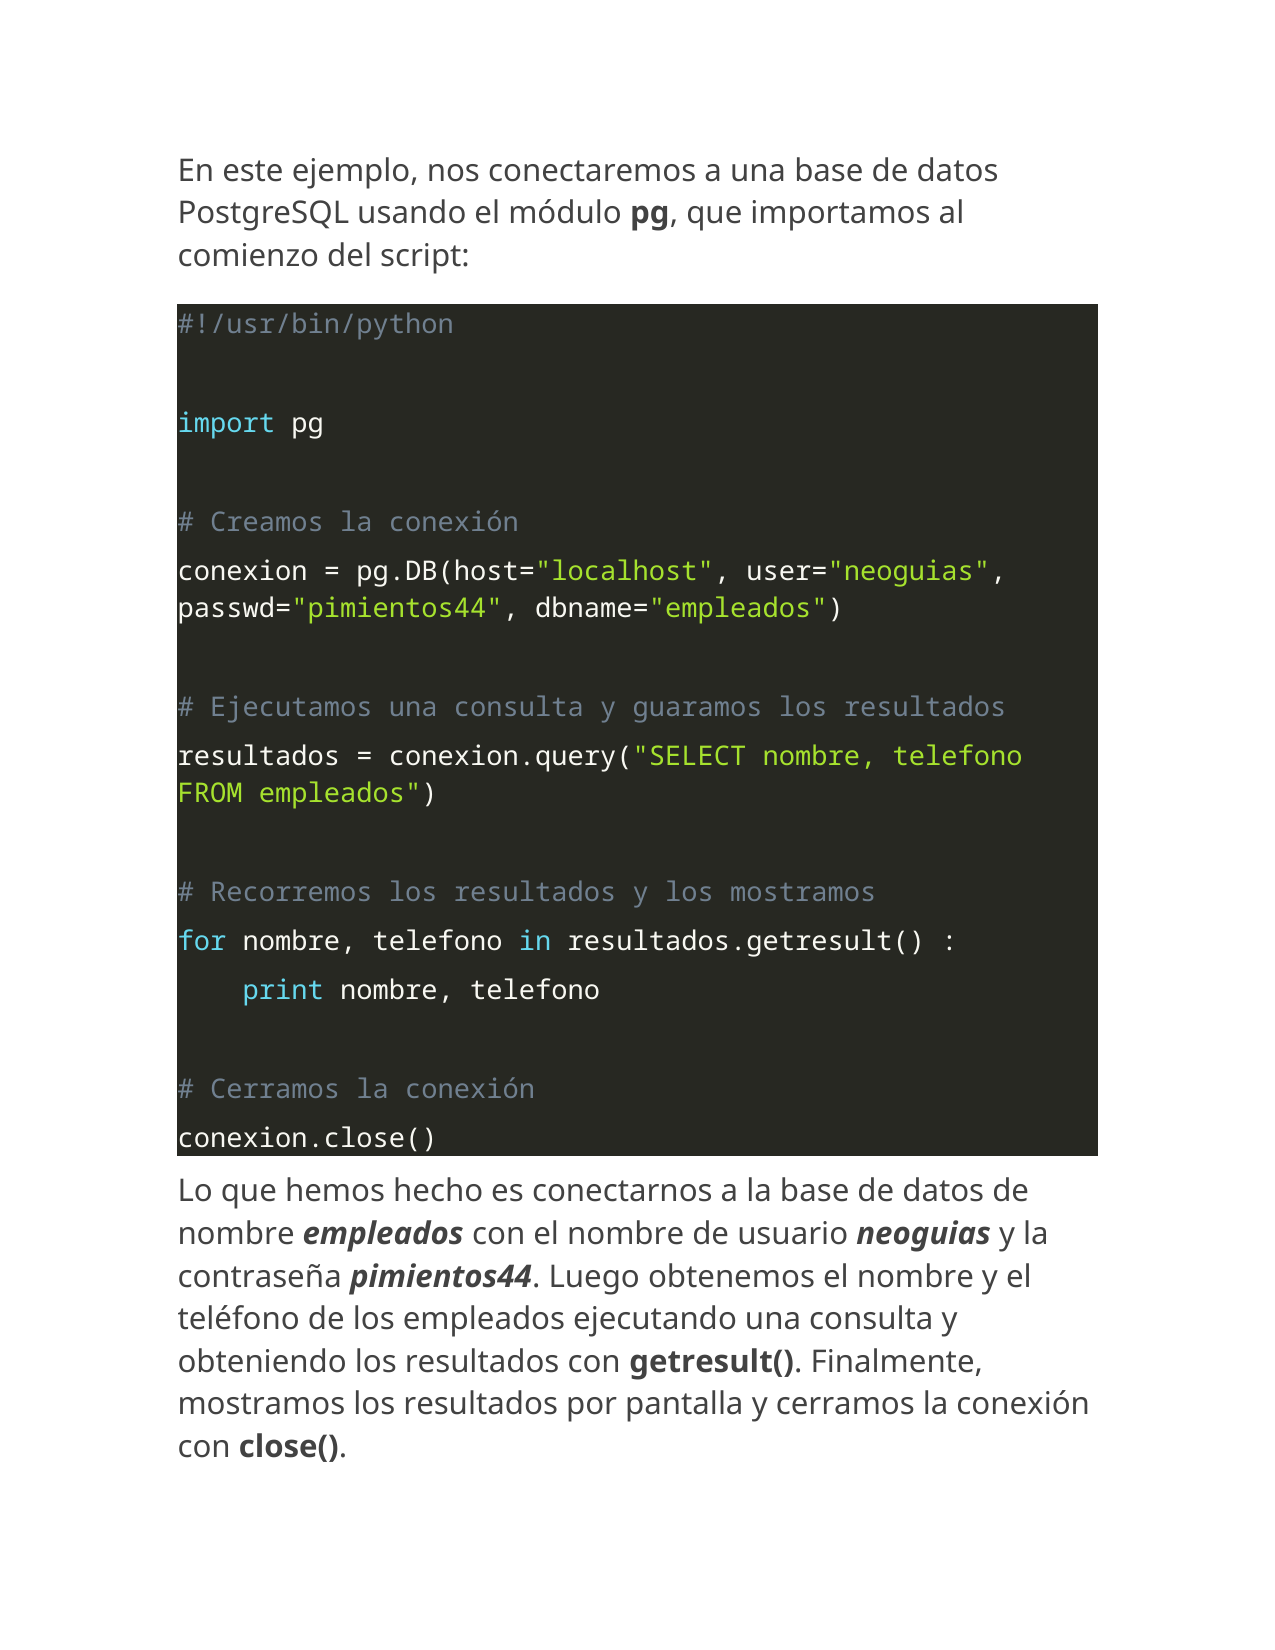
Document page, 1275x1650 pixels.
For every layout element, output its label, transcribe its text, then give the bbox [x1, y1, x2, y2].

text #!/usr/bin/python [177, 304, 1098, 341]
text for nombre, telefono in resultados.getresult() : [177, 921, 1098, 958]
text # Cerramos la conexión [177, 1069, 1098, 1106]
text Lo que hemos hecho es conectarnos a la base de datos de nombre empleados con el nombre de usuario neoguias y la contraseña pimientos44. Luego obtenemos el nombre y el teléfono de los empleados ejecutando una consulta y obteniendo los resultados con getresult(). Finalmente, mostramos los resultados por pantalla y cerramos la conexión con close(). [177, 1168, 1098, 1467]
text # Ejecutamos una consulta y guaramos los resultados [177, 687, 1098, 724]
text conexion.close() [177, 1119, 1098, 1156]
text conexion = pg.DB(host="localhost", user="neoguias", passwd="pimientos44", dbname="empleados") [177, 551, 1098, 625]
text import pg [177, 403, 1098, 440]
text print nombre, telefono [177, 971, 1098, 1008]
text resultados = conexion.query("SELECT nombre, telefono FROM empleados") [177, 736, 1098, 810]
text En este ejemplo, nos conectaremos a una base de datos PostgreSQL usando el módulo pg, que importamos al comienzo del script: [177, 148, 1098, 275]
text # Creamos la conexión [177, 502, 1098, 539]
text # Recorremos los resultados y los mostramos [177, 872, 1098, 909]
